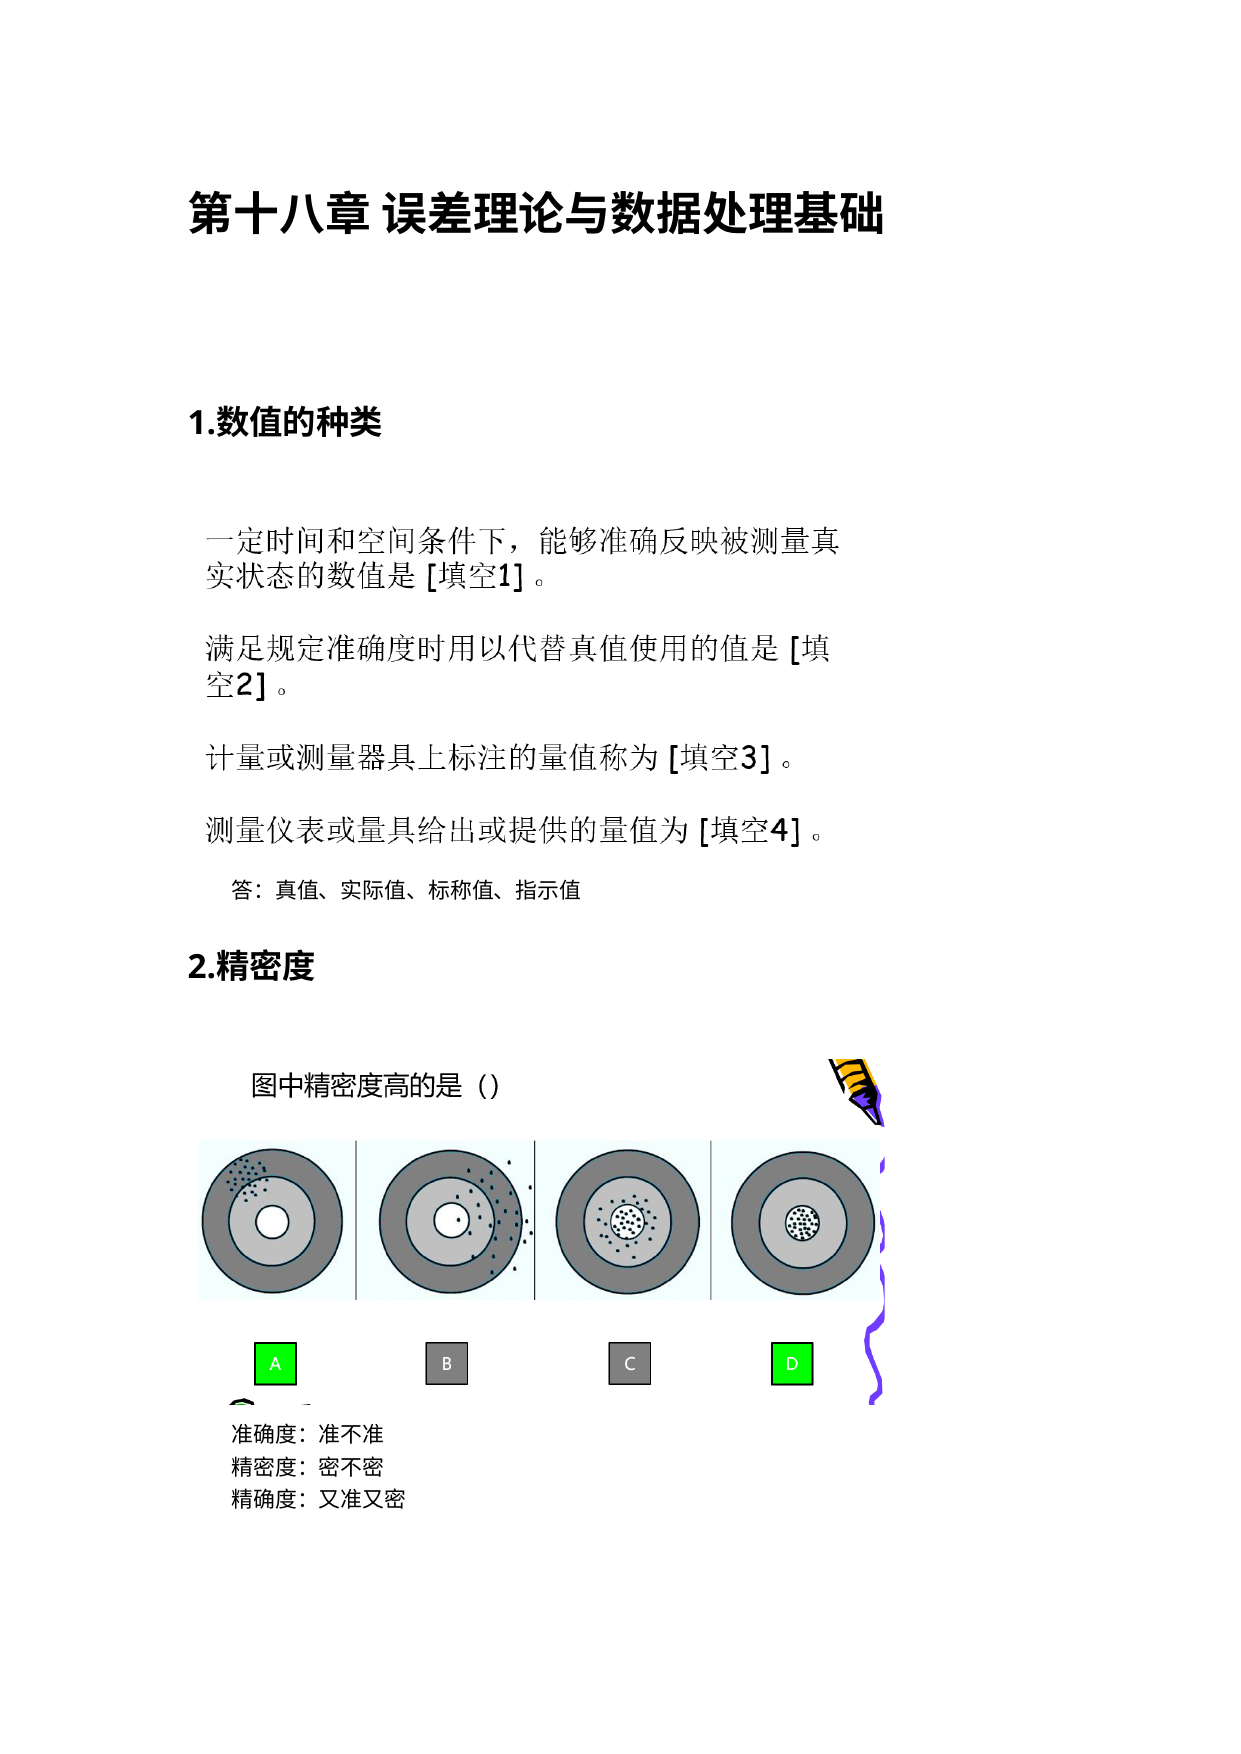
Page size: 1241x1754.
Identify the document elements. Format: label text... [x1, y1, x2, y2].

picture [187, 1059, 885, 1405]
text 精密度：密不密 [187, 1449, 1053, 1482]
text 准确度：准不准 [187, 1417, 1053, 1449]
subtitle 1.数值的种类 [187, 387, 1053, 452]
text 精确度：又准又密 [187, 1482, 1053, 1514]
subtitle 第十八章 误差理论与数据处理基础 [187, 162, 1053, 259]
picture [187, 514, 859, 869]
subtitle 2.精密度 [187, 932, 1053, 997]
text 答：真值、实际值、标称值、指示值 [187, 872, 1053, 905]
